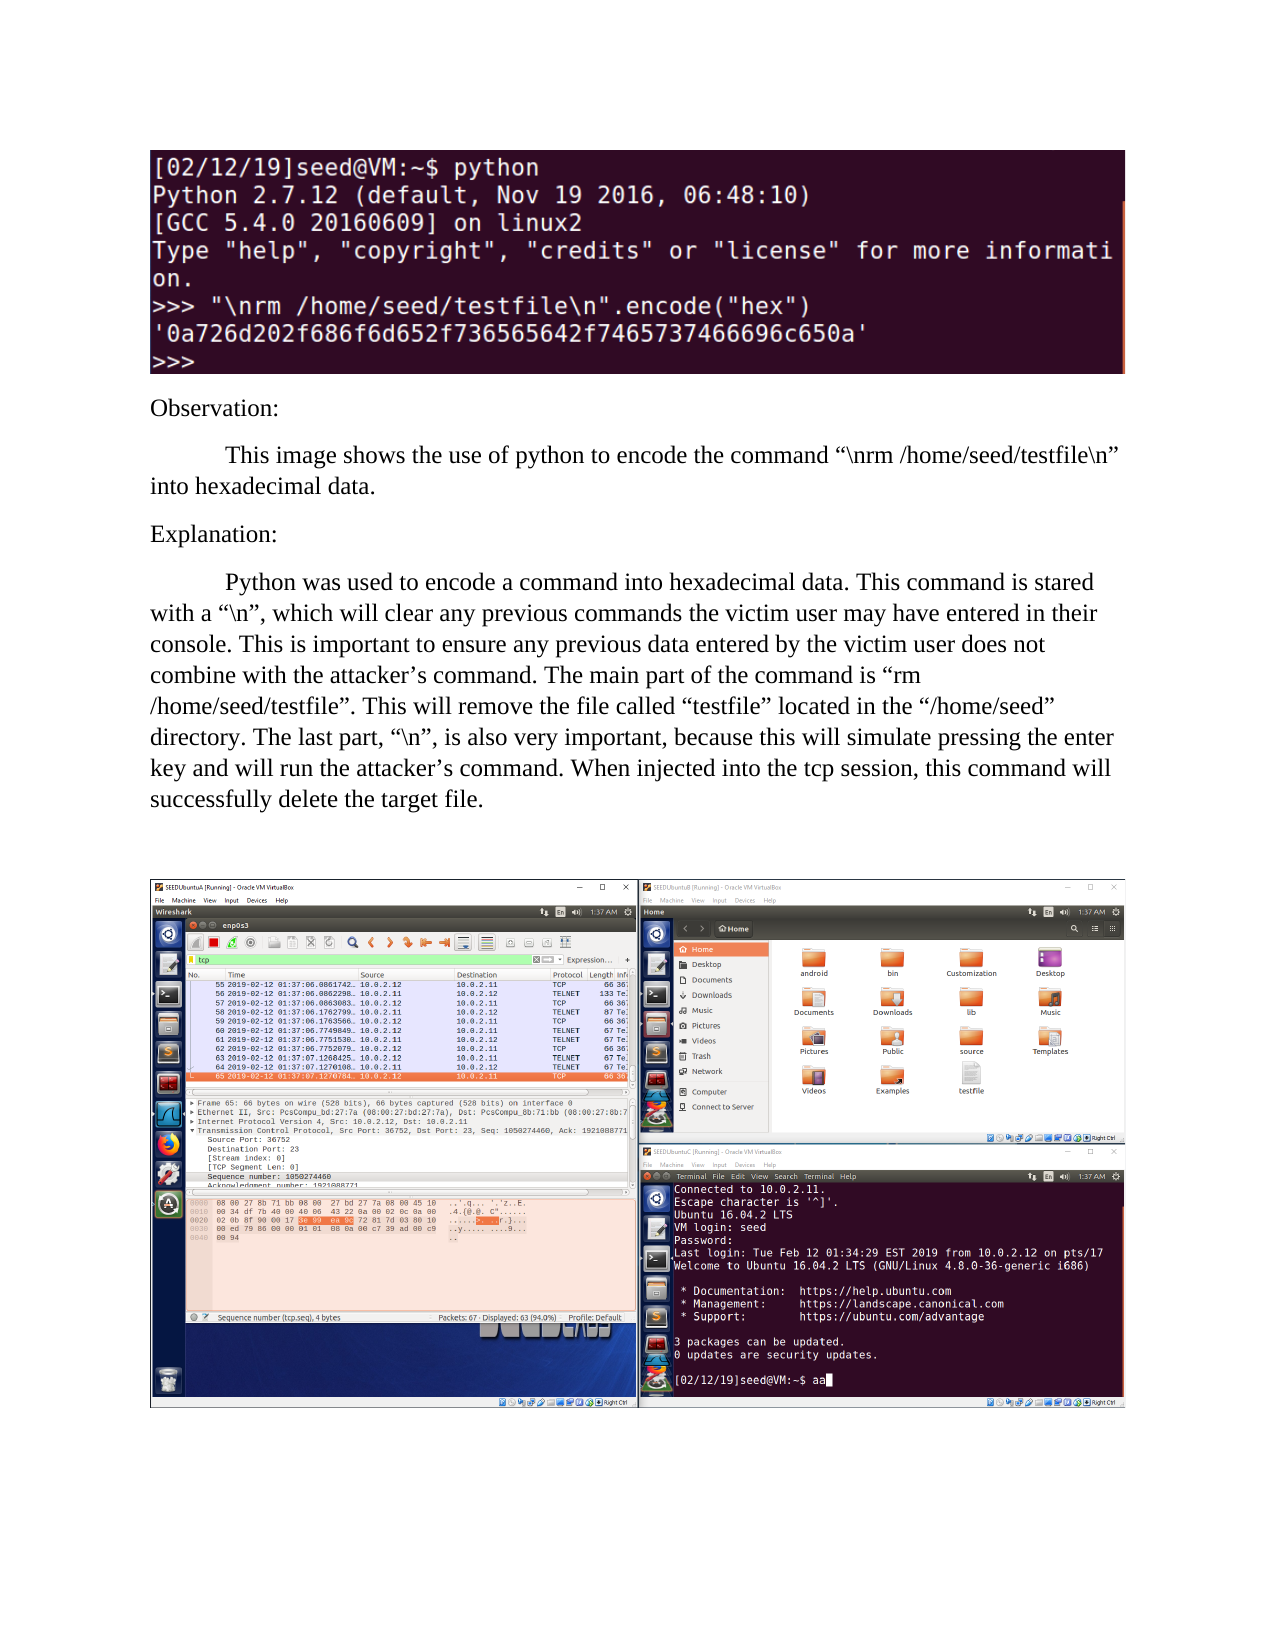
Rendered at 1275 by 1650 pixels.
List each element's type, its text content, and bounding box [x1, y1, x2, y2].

text Python was used to encode a command into hexadecimal data. This command is stared with a “\n”, which will clear any previous commands the victim user may have entered in their console. This is important to ensure any previous data entered by the victim user does not combine with the attacker’s command. The main part of the command is “rm /home/seed/testfile”. This will remove the file called “testfile” located in the “/home/seed” directory. The last part, “\n”, is also very important, because this will simulate pressing the enter key and will run the attacker’s command. When injected into the tcp session, this command will successfully delete the target file. [150, 567, 1125, 813]
picture [150, 150, 1125, 374]
text This image shows the use of python to encode the command “\nrm /home/seed/testfile\n” into hexadecimal data. [150, 440, 1125, 500]
picture [150, 879, 1125, 1408]
text Explanation: [150, 519, 1125, 548]
text Observation: [150, 393, 1125, 421]
